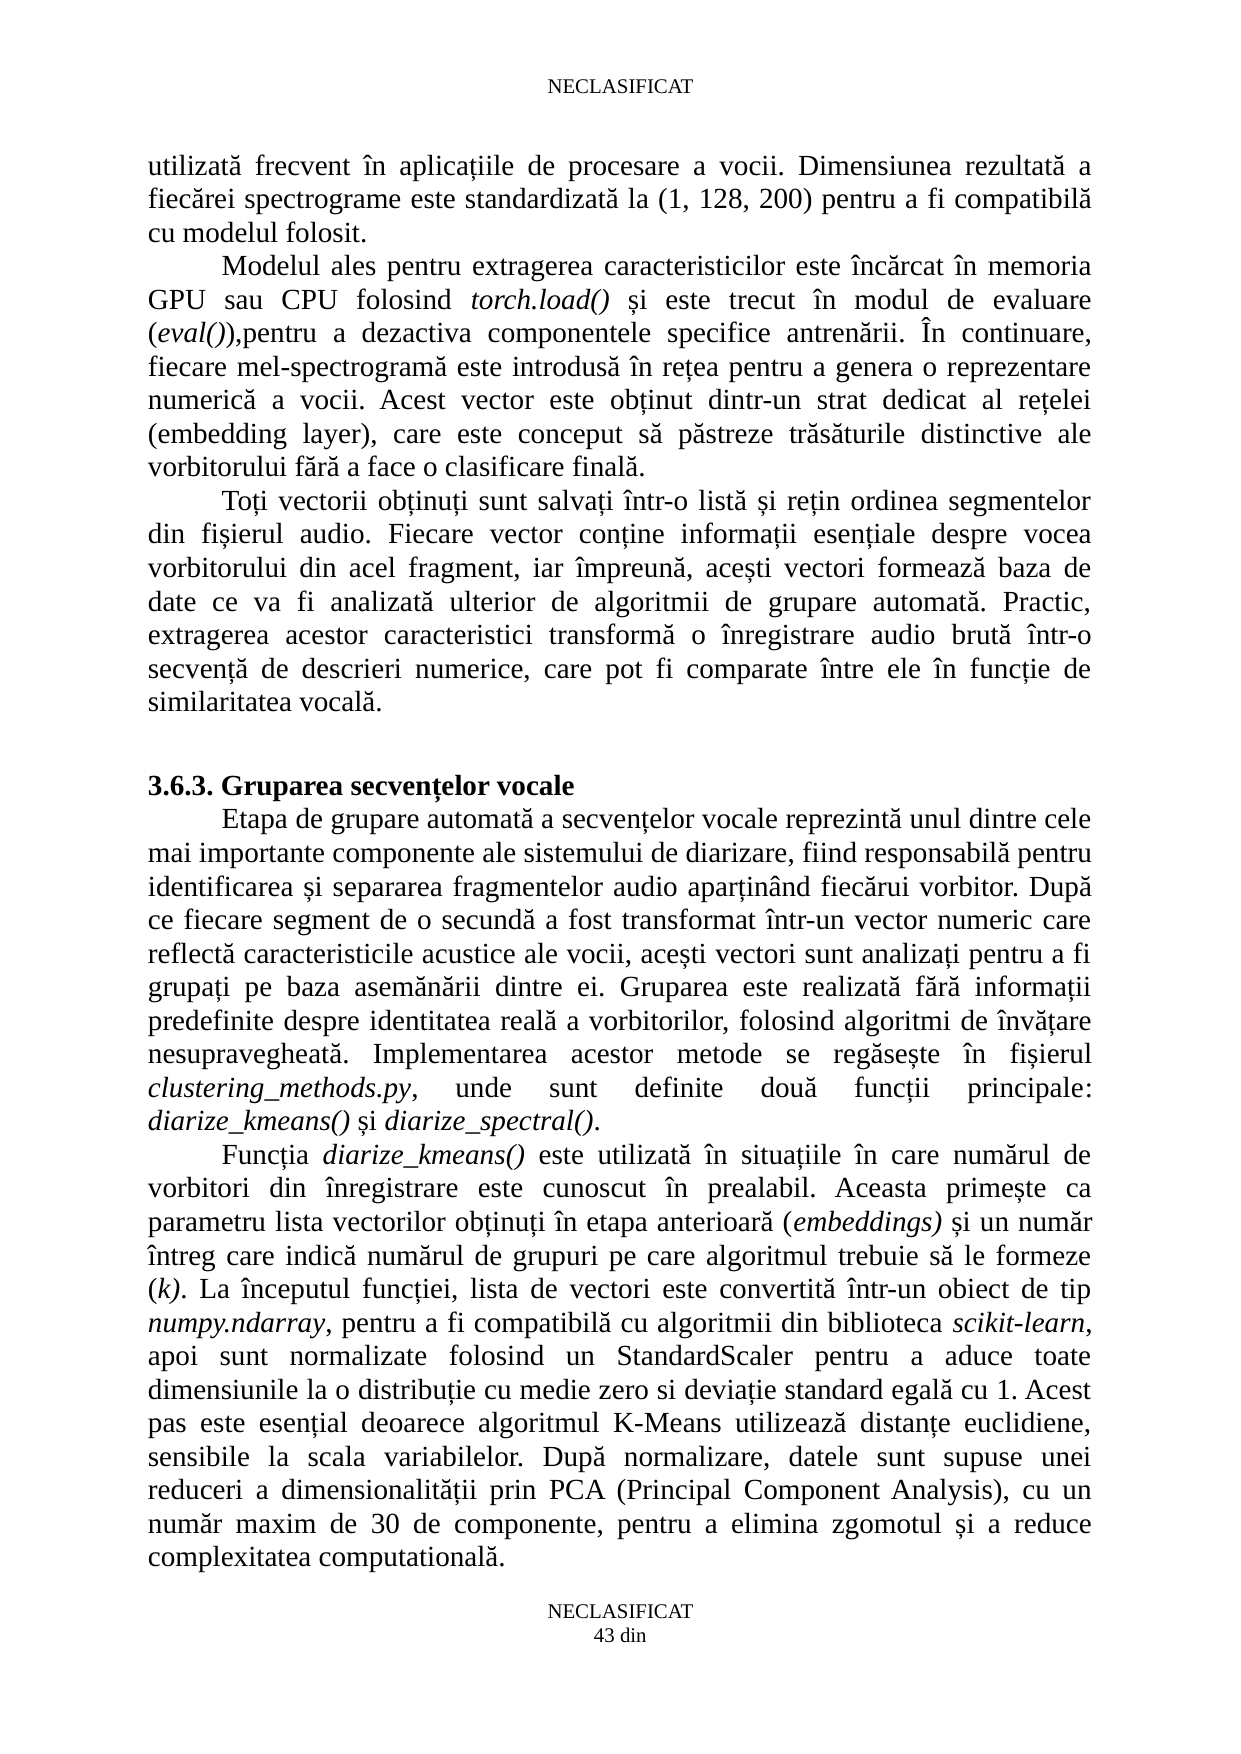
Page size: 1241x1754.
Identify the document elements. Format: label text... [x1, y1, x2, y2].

text Toți vectorii obținuți sunt salvați într-o listă și rețin ordinea segmentelor din fișierul audio. Fiecare vector conține informații esențiale despre vocea vorbitorului din acel fragment, iar împreună, acești vectori formează baza de date ce va fi analizată ulterior de algoritmii de grupare automată. Practic, extragerea acestor caracteristici transformă o înregistrare audio brută într-o secvență de descrieri numerice, care pot fi comparate între ele în funcție de similaritatea vocală. [148, 483, 1092, 718]
text Modelul ales pentru extragerea caracteristicilor este încărcat în memoria GPU sau CPU folosind torch.load() și este trecut în modul de evaluare (eval()),pentru a dezactiva componentele specifice antrenării. În continuare, fiecare mel-spectrogramă este introdusă în rețea pentru a genera o reprezentare numerică a vocii. Acest vector este obținut dintr-un strat dedicat al rețelei (embedding layer), care este conceput să păstreze trăsăturile distinctive ale vorbitorului fără a face o clasificare finală. [148, 248, 1092, 483]
subtitle Gruparea secvențelor vocale [148, 768, 1092, 802]
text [148, 148, 1092, 248]
text Funcția diarize_kmeans() este utilizată în situațiile în care numărul de vorbitori din înregistrare este cunoscut în prealabil. Aceasta primește ca parametru lista vectorilor obținuți în etapa anterioară (embeddings) și un număr întreg care indică numărul de grupuri pe care algoritmul trebuie să le formeze (k). La începutul funcției, lista de vectori este convertită într-un obiect de tip numpy.ndarray, pentru a fi compatibilă cu algoritmii din biblioteca scikit-learn, apoi sunt normalizate folosind un StandardScaler pentru a aduce toate dimensiunile la o distribuție cu medie zero si deviație standard egală cu 1. Acest pas este esențial deoarece algoritmul K-Means utilizează distanțe euclidiene, sensibile la scala variabilelor. După normalizare, datele sunt supuse unei reduceri a dimensionalității prin PCA (Principal Component Analysis), cu un număr maxim de 30 de componente, pentru a elimina zgomotul și a reduce complexitatea computatională. [148, 1137, 1092, 1573]
text Etapa de grupare automată a secvențelor vocale reprezintă unul dintre cele mai importante componente ale sistemului de diarizare, fiind responsabilă pentru identificarea și separarea fragmentelor audio aparținând fiecărui vorbitor. După ce fiecare segment de o secundă a fost transformat într-un vector numeric care reflectă caracteristicile acustice ale vocii, acești vectori sunt analizați pentru a fi grupați pe baza asemănării dintre ei. Gruparea este realizată fără informații predefinite despre identitatea reală a vorbitorilor, folosind algoritmi de învățare nesupravegheată. Implementarea acestor metode se regăsește în fișierul clustering_methods.py, unde sunt definite două funcții principale: diarize_kmeans() și diarize_spectral(). [148, 802, 1092, 1137]
